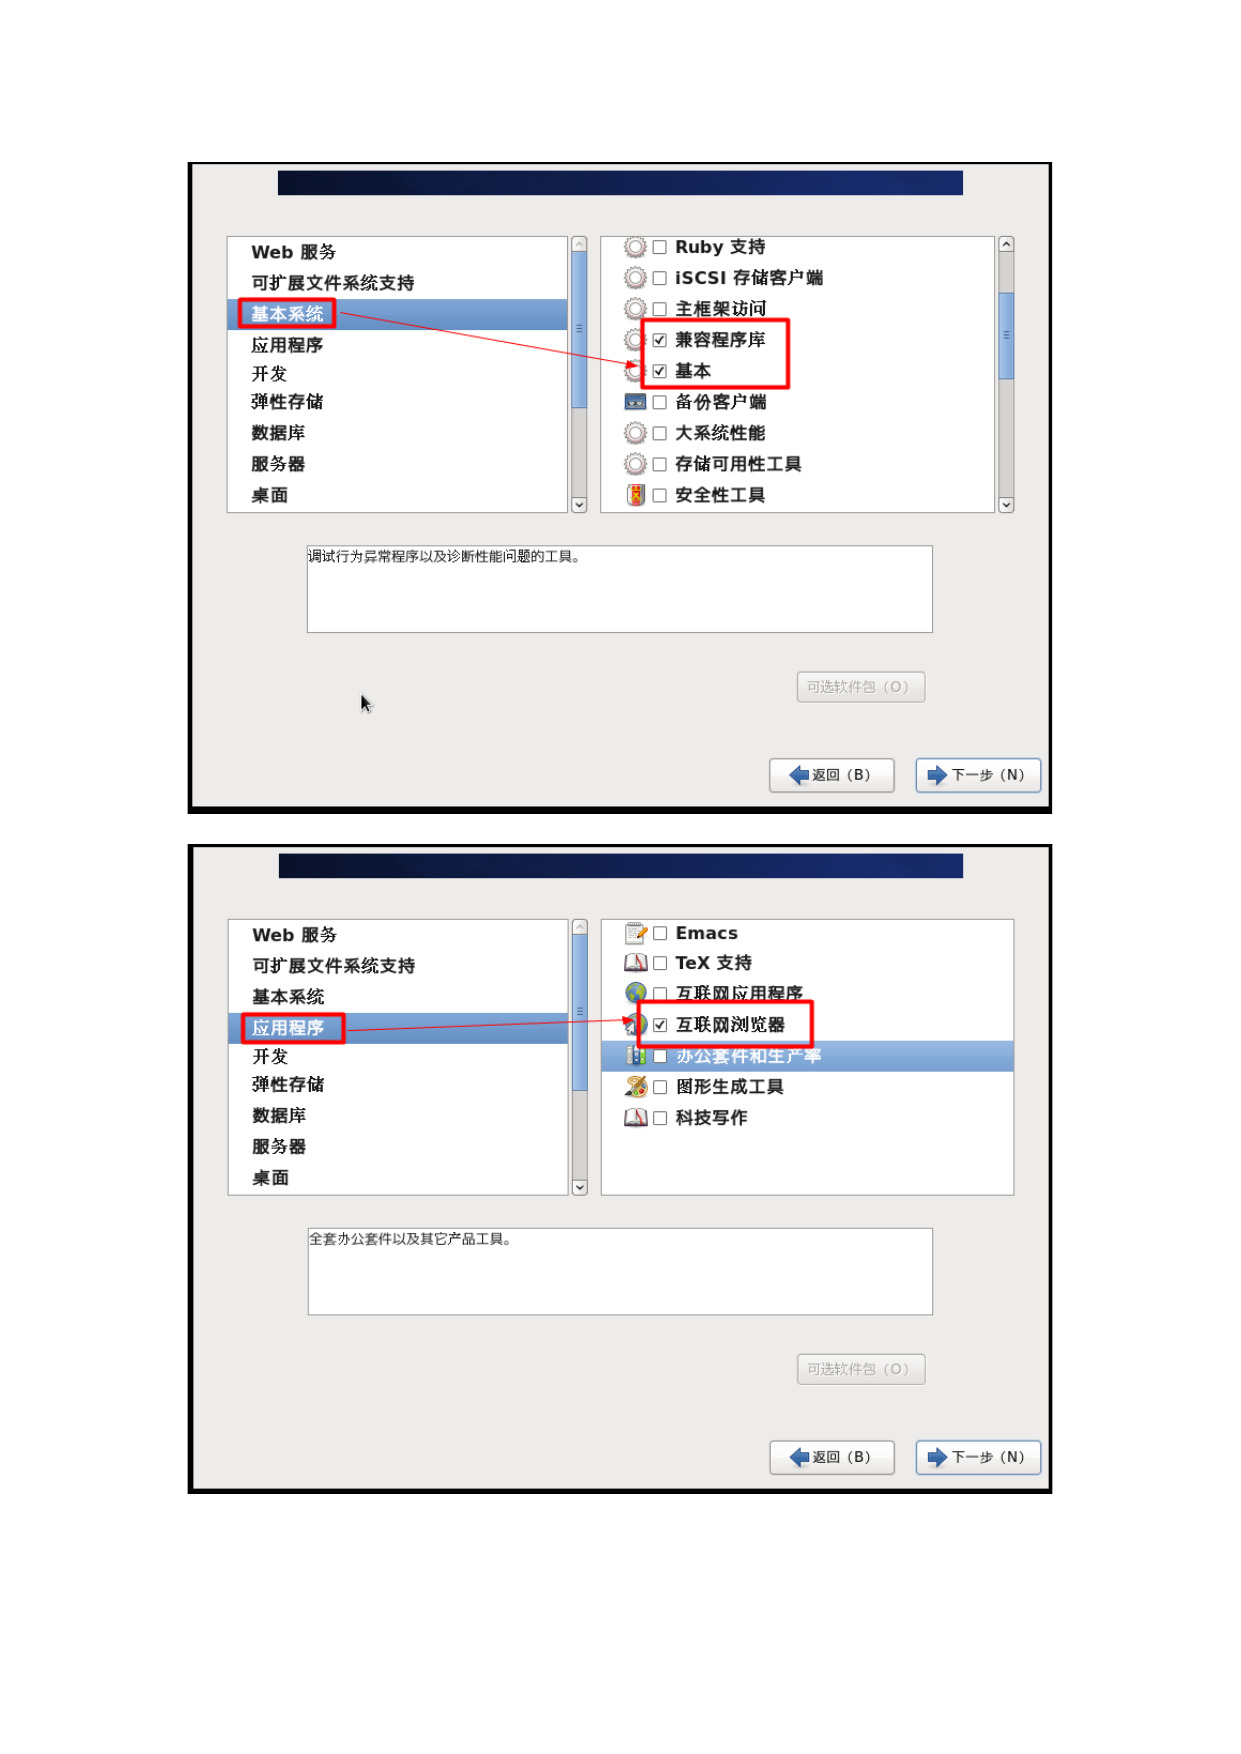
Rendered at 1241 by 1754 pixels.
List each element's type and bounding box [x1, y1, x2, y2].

picture [187, 162, 1053, 814]
picture [187, 844, 1053, 1494]
